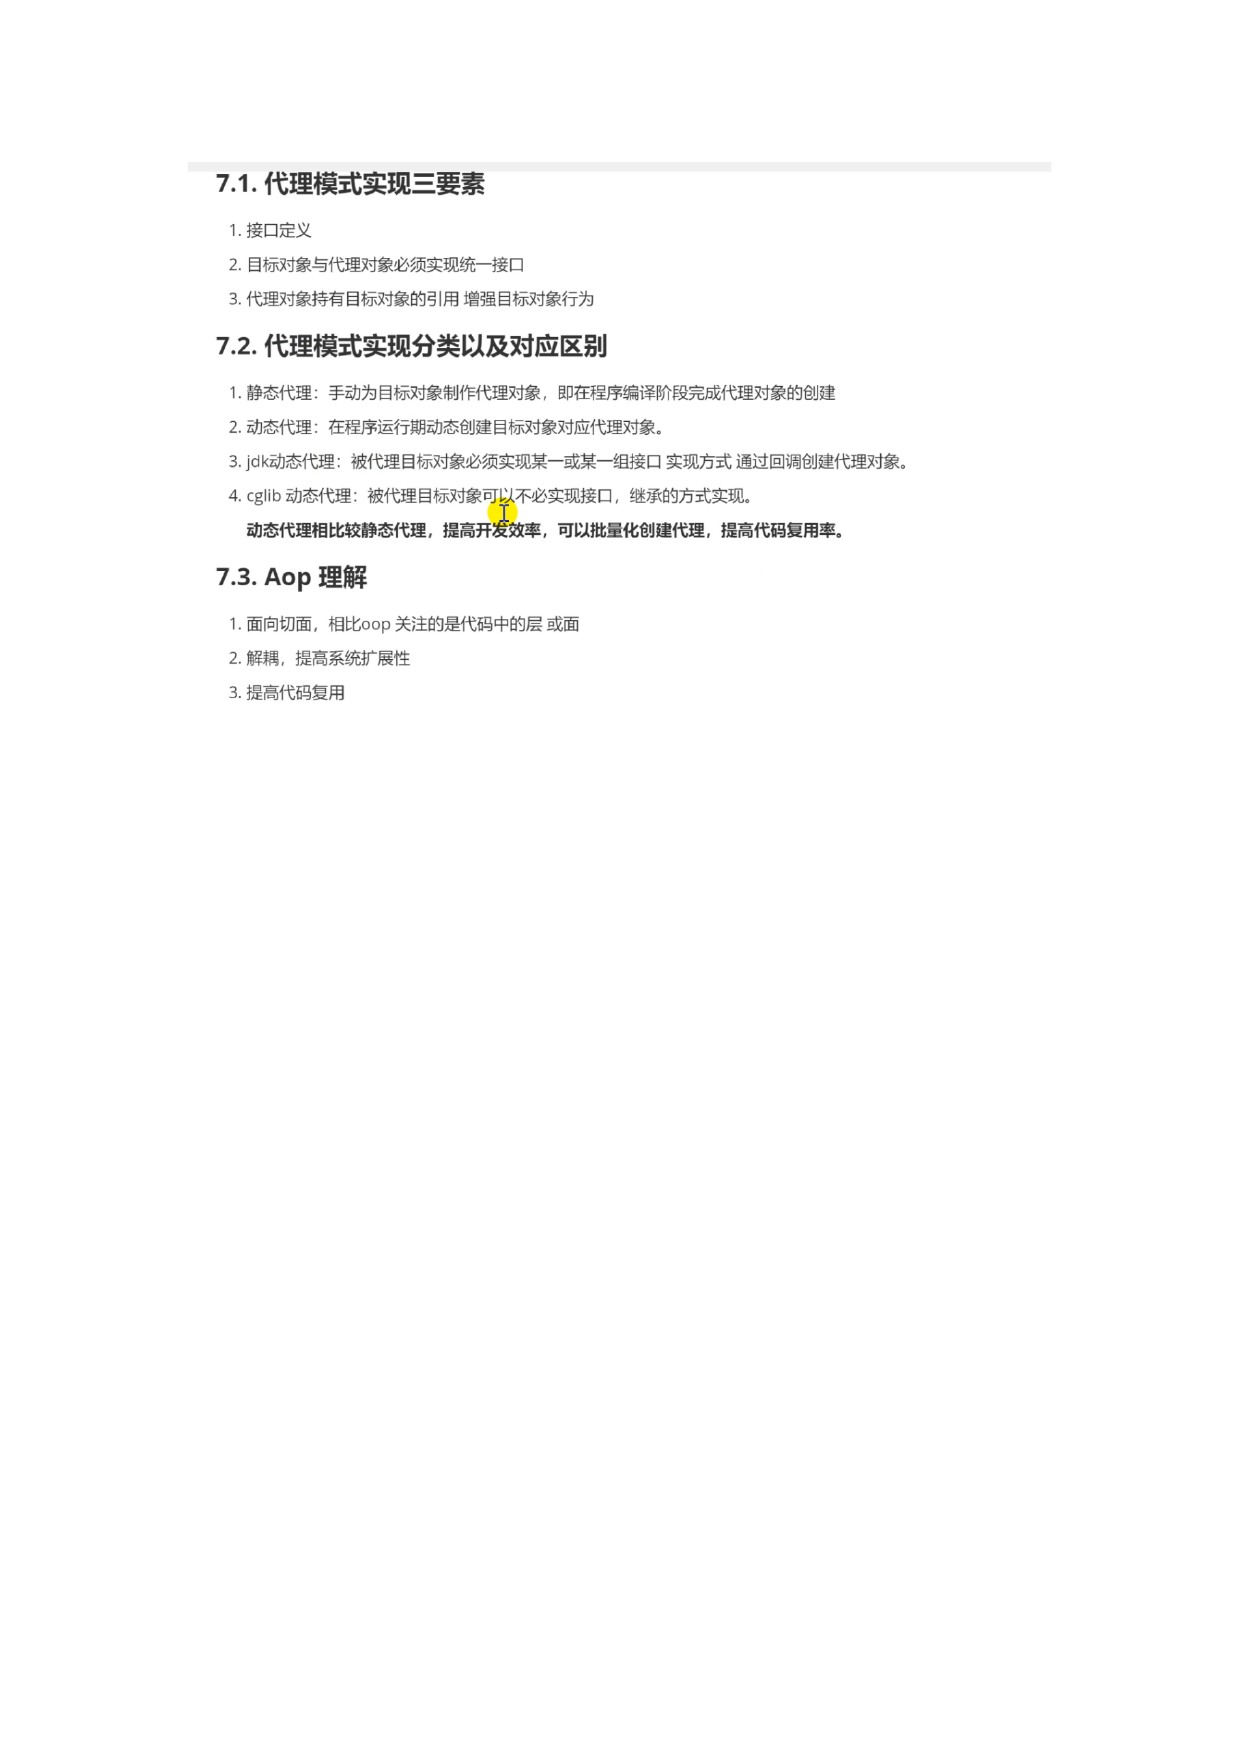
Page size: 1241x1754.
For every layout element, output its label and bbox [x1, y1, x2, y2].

picture [187, 162, 1052, 708]
